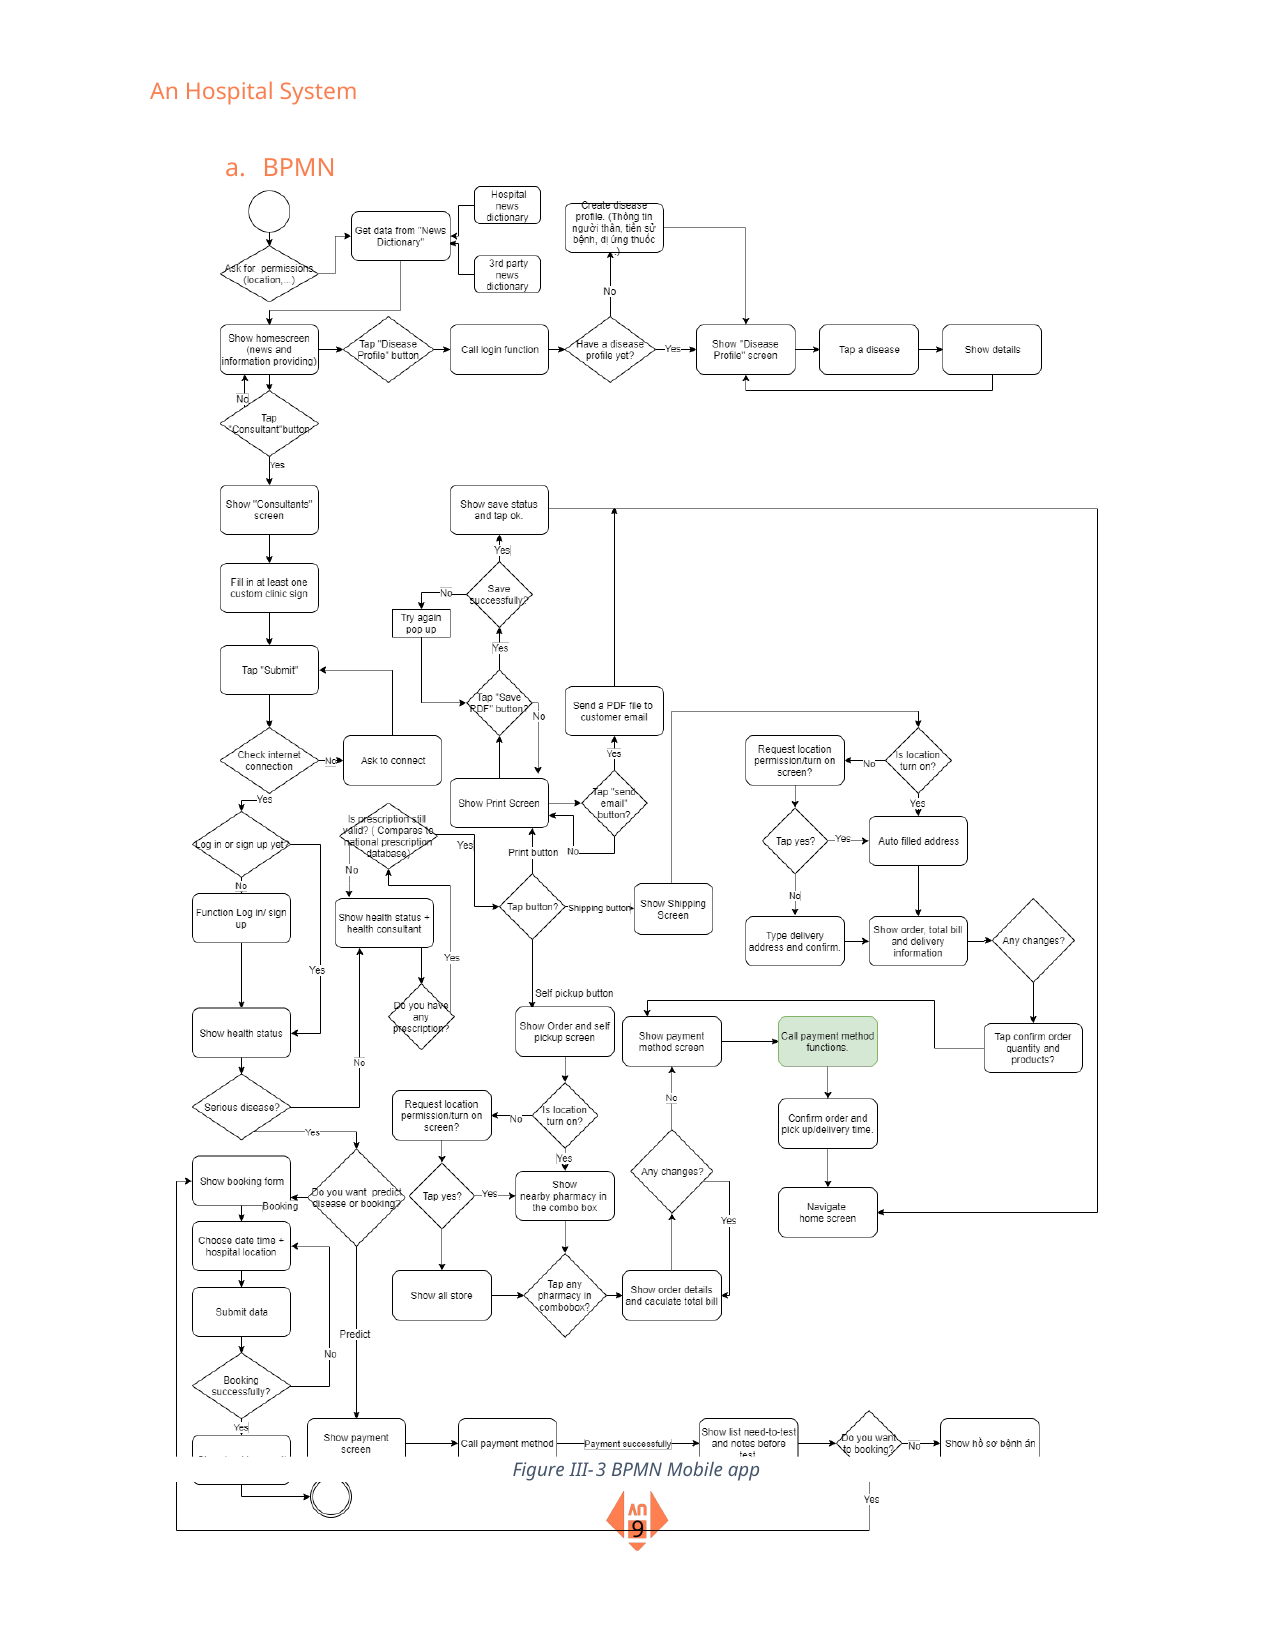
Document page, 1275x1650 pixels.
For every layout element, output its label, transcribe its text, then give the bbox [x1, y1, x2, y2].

subtitle BPMN [225, 150, 1125, 184]
picture [170, 1482, 1104, 1553]
picture [170, 186, 1104, 1456]
